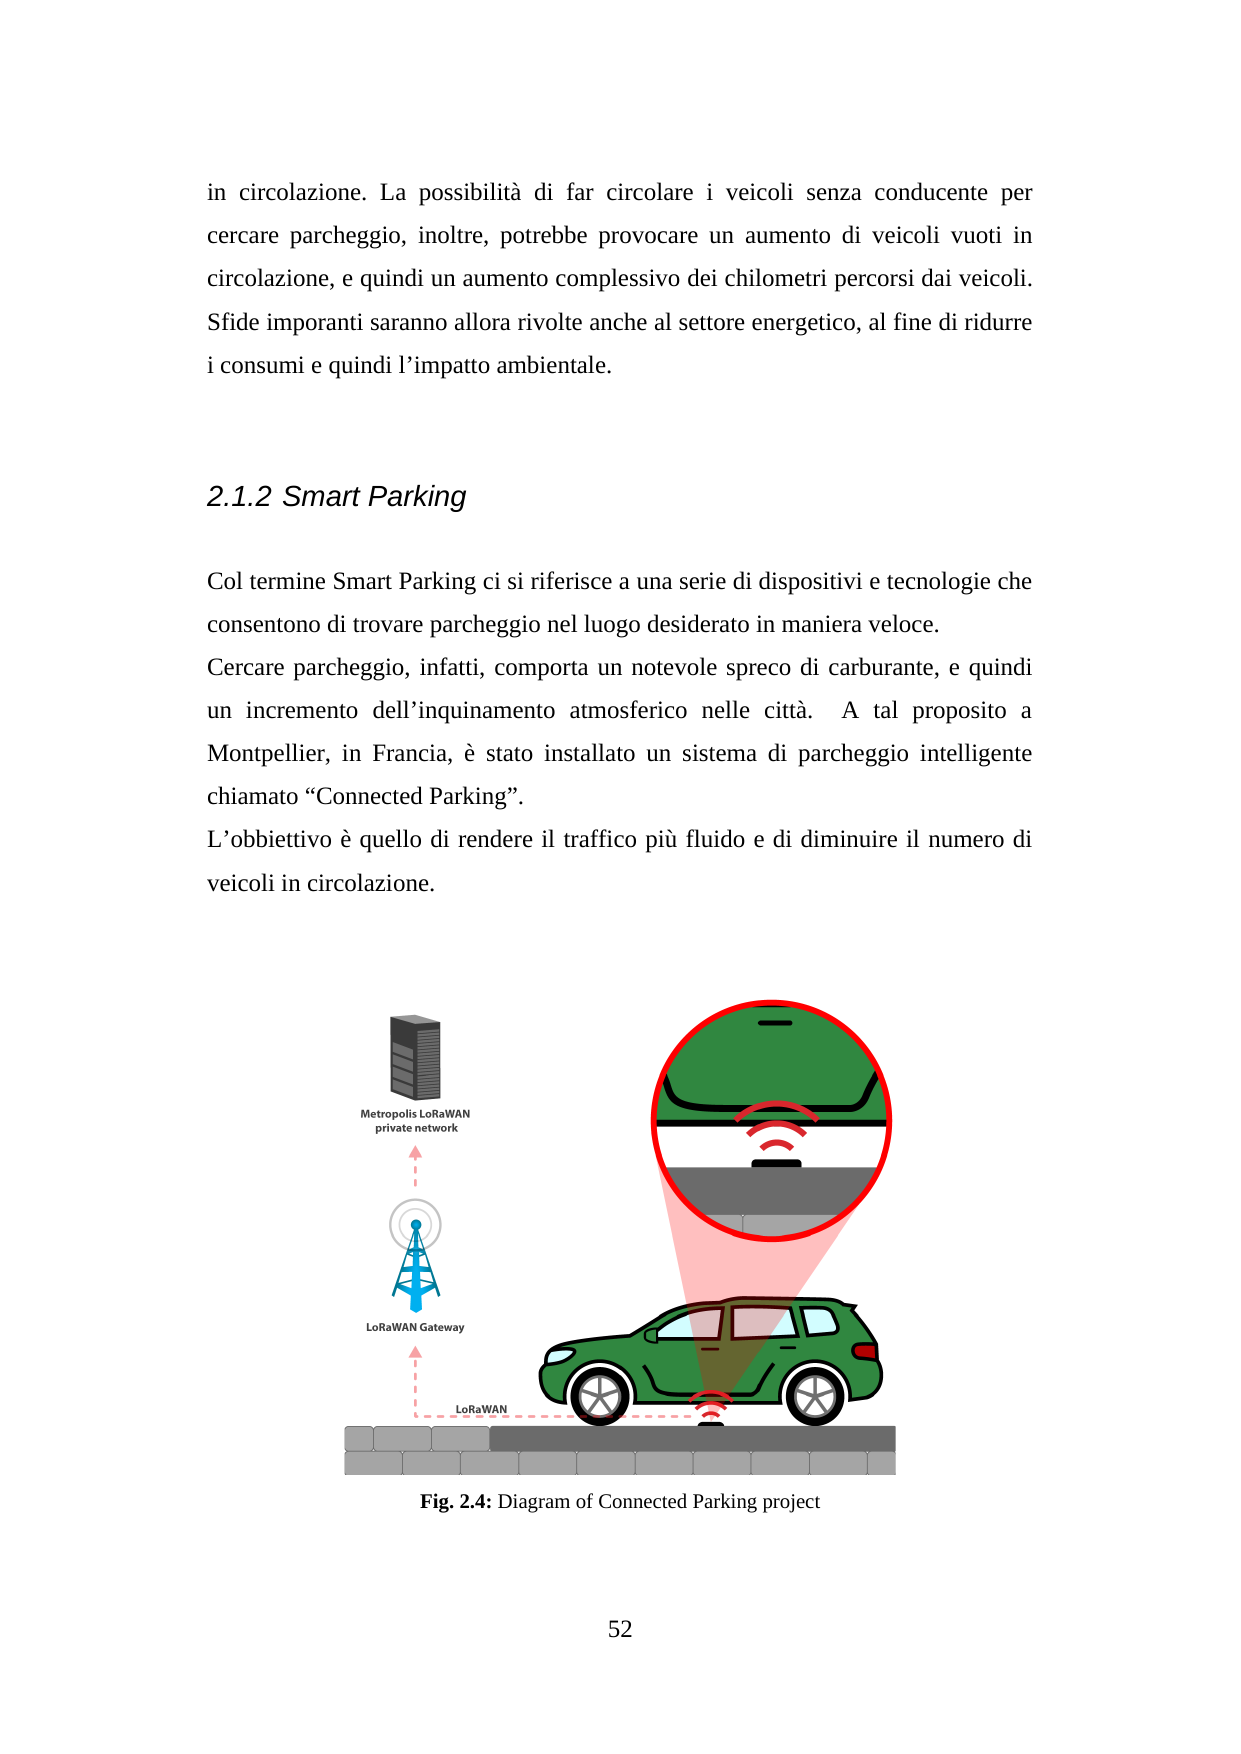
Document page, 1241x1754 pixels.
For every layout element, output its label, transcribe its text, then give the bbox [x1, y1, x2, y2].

text Fig. 2.4: Diagram of Connected Parking project [207, 1489, 1033, 1513]
text Cercare parcheggio, infatti, comporta un notevole spreco di carburante, e quindi un incremento dell’inquinamento atmosferico nelle città. A tal proposito a Montpellier, in Francia, è stato installato un sistema di parcheggio intelligente chiamato “Connected Parking”. [207, 652, 1033, 810]
text Col termine Smart Parking ci si riferisce a una serie di dispositivi e tecnologie che consentono di trovare parcheggio nel luogo desiderato in maniera veloce. [207, 566, 1033, 638]
list Smart Parking [207, 479, 1033, 513]
text L’obbiettivo è quello di rendere il traffico più fluido e di diminuire il numero di veicoli in circolazione. [207, 824, 1033, 896]
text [207, 177, 1033, 378]
picture [344, 997, 896, 1475]
